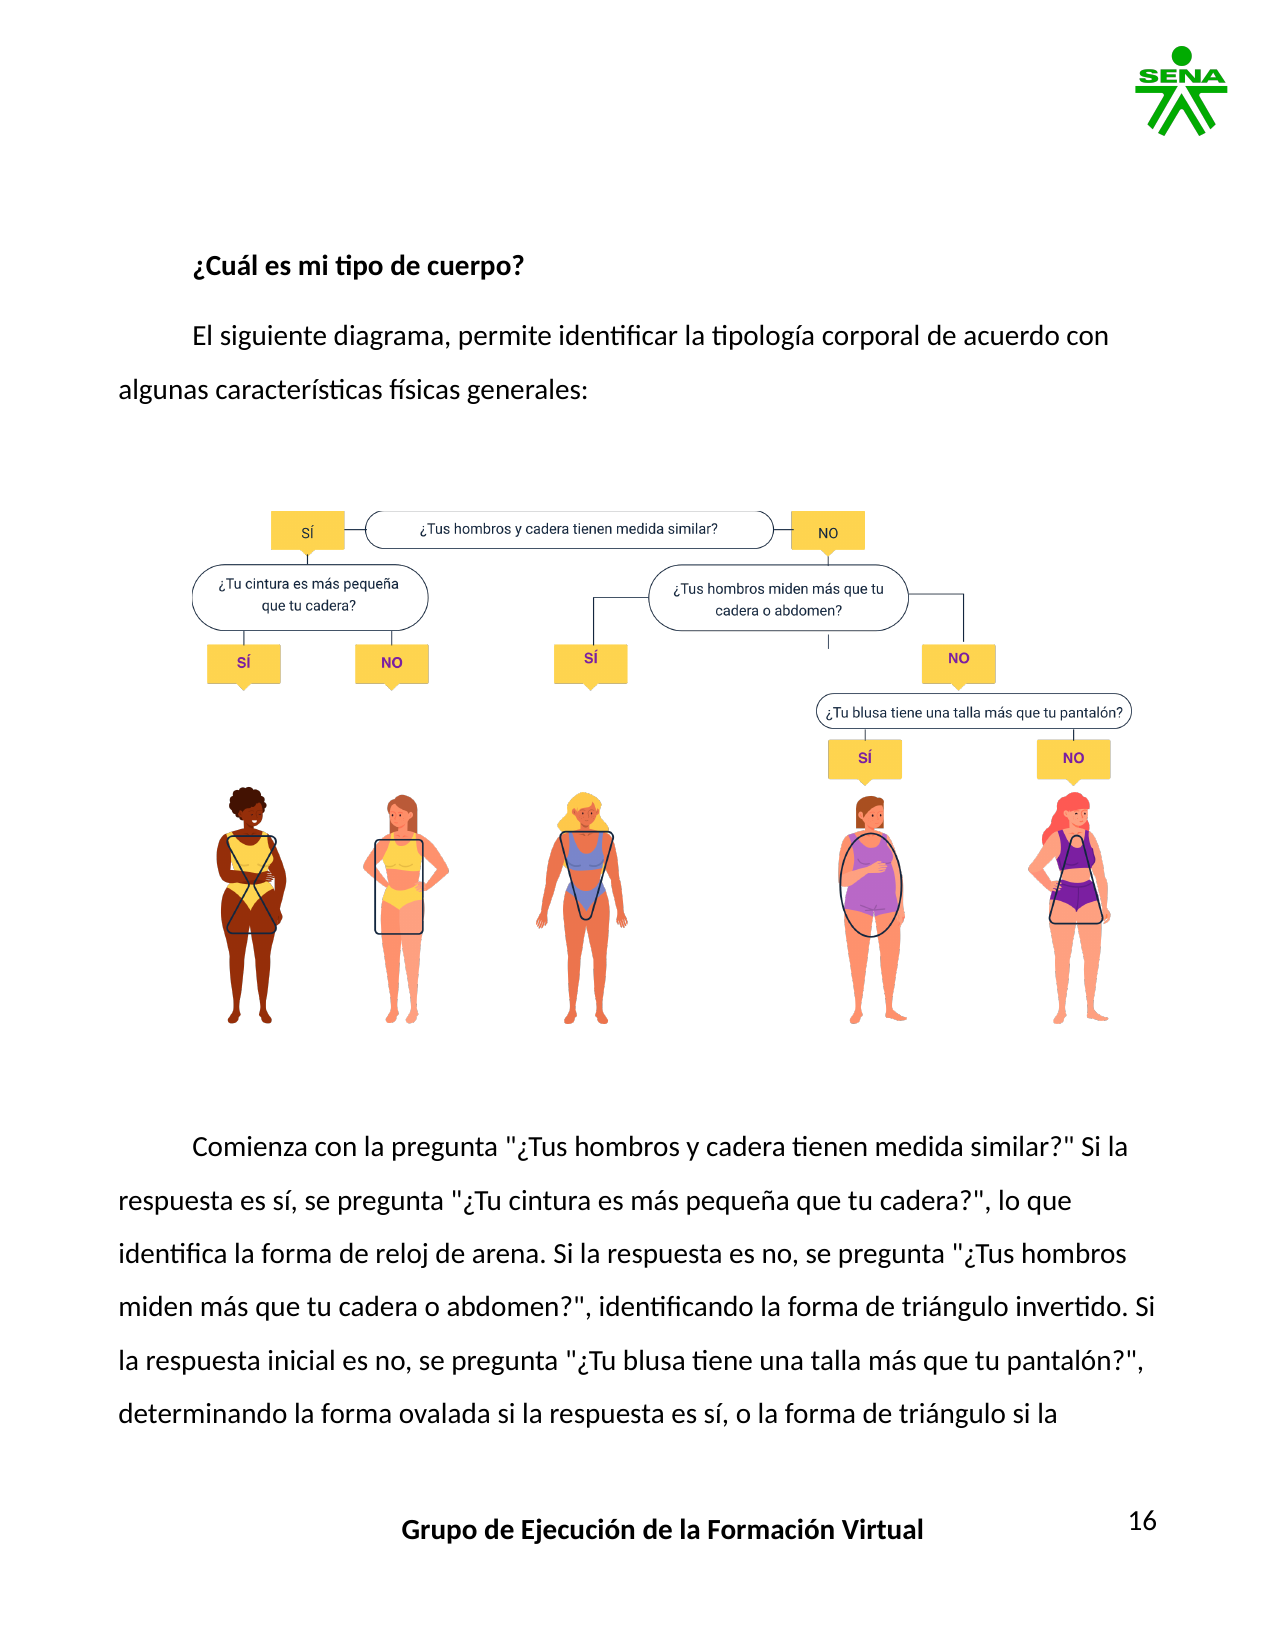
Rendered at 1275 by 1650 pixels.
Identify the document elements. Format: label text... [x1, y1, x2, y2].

picture [1135, 46, 1228, 136]
text ¿Cuál es mi tipo de cuerpo? [118, 247, 1157, 283]
text El siguiente diagrama, permite identificar la tipología corporal de acuerdo con algunas características físicas generales: [118, 317, 1157, 406]
picture [192, 511, 1132, 1024]
